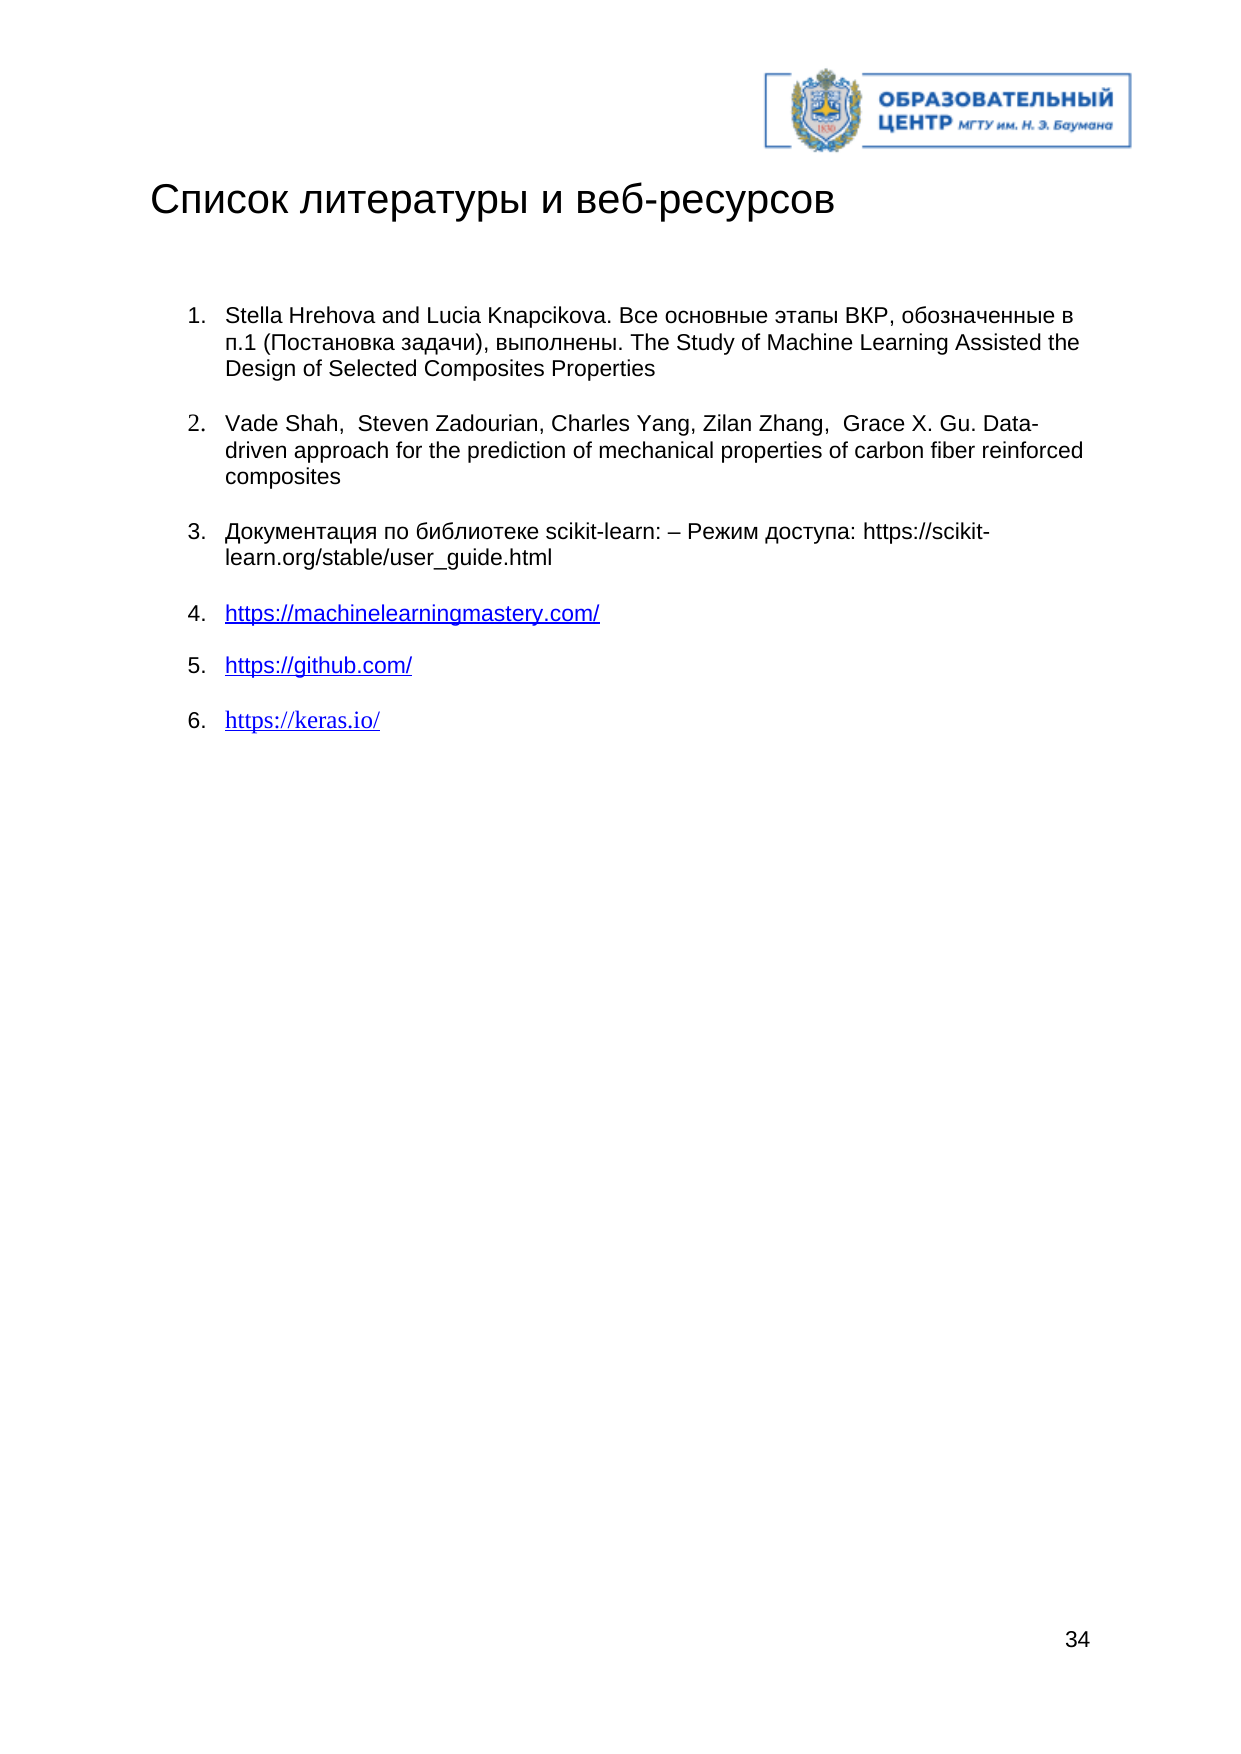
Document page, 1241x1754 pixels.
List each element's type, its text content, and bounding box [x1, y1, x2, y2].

picture [734, 45, 1182, 168]
subtitle Список литературы и веб-ресурсов [150, 150, 1090, 222]
list Vade Shah, Steven Zadourian, Charles Yang, Zilan Zhang, Grace X. Gu. Data-driven approach for the prediction of mechanical properties of carbon fiber reinforced composites [187, 408, 1090, 489]
list https://github.com/ [187, 652, 1090, 678]
list Документация по библиотеке scikit-learn: – Режим доступа: https://scikit-learn.org/stable/user_guide.html [187, 518, 1090, 571]
list https://keras.io/ [187, 705, 1090, 734]
list https://machinelearningmastery.com/ [187, 599, 1090, 626]
list Stella Hrehova and Lucia Knapcikova. Все основные этапы ВКР, обозначенные в п.1 (Постановка задачи), выполнены. The Study of Machine Learning Assisted the Design of Selected Composites Properties [187, 302, 1090, 381]
